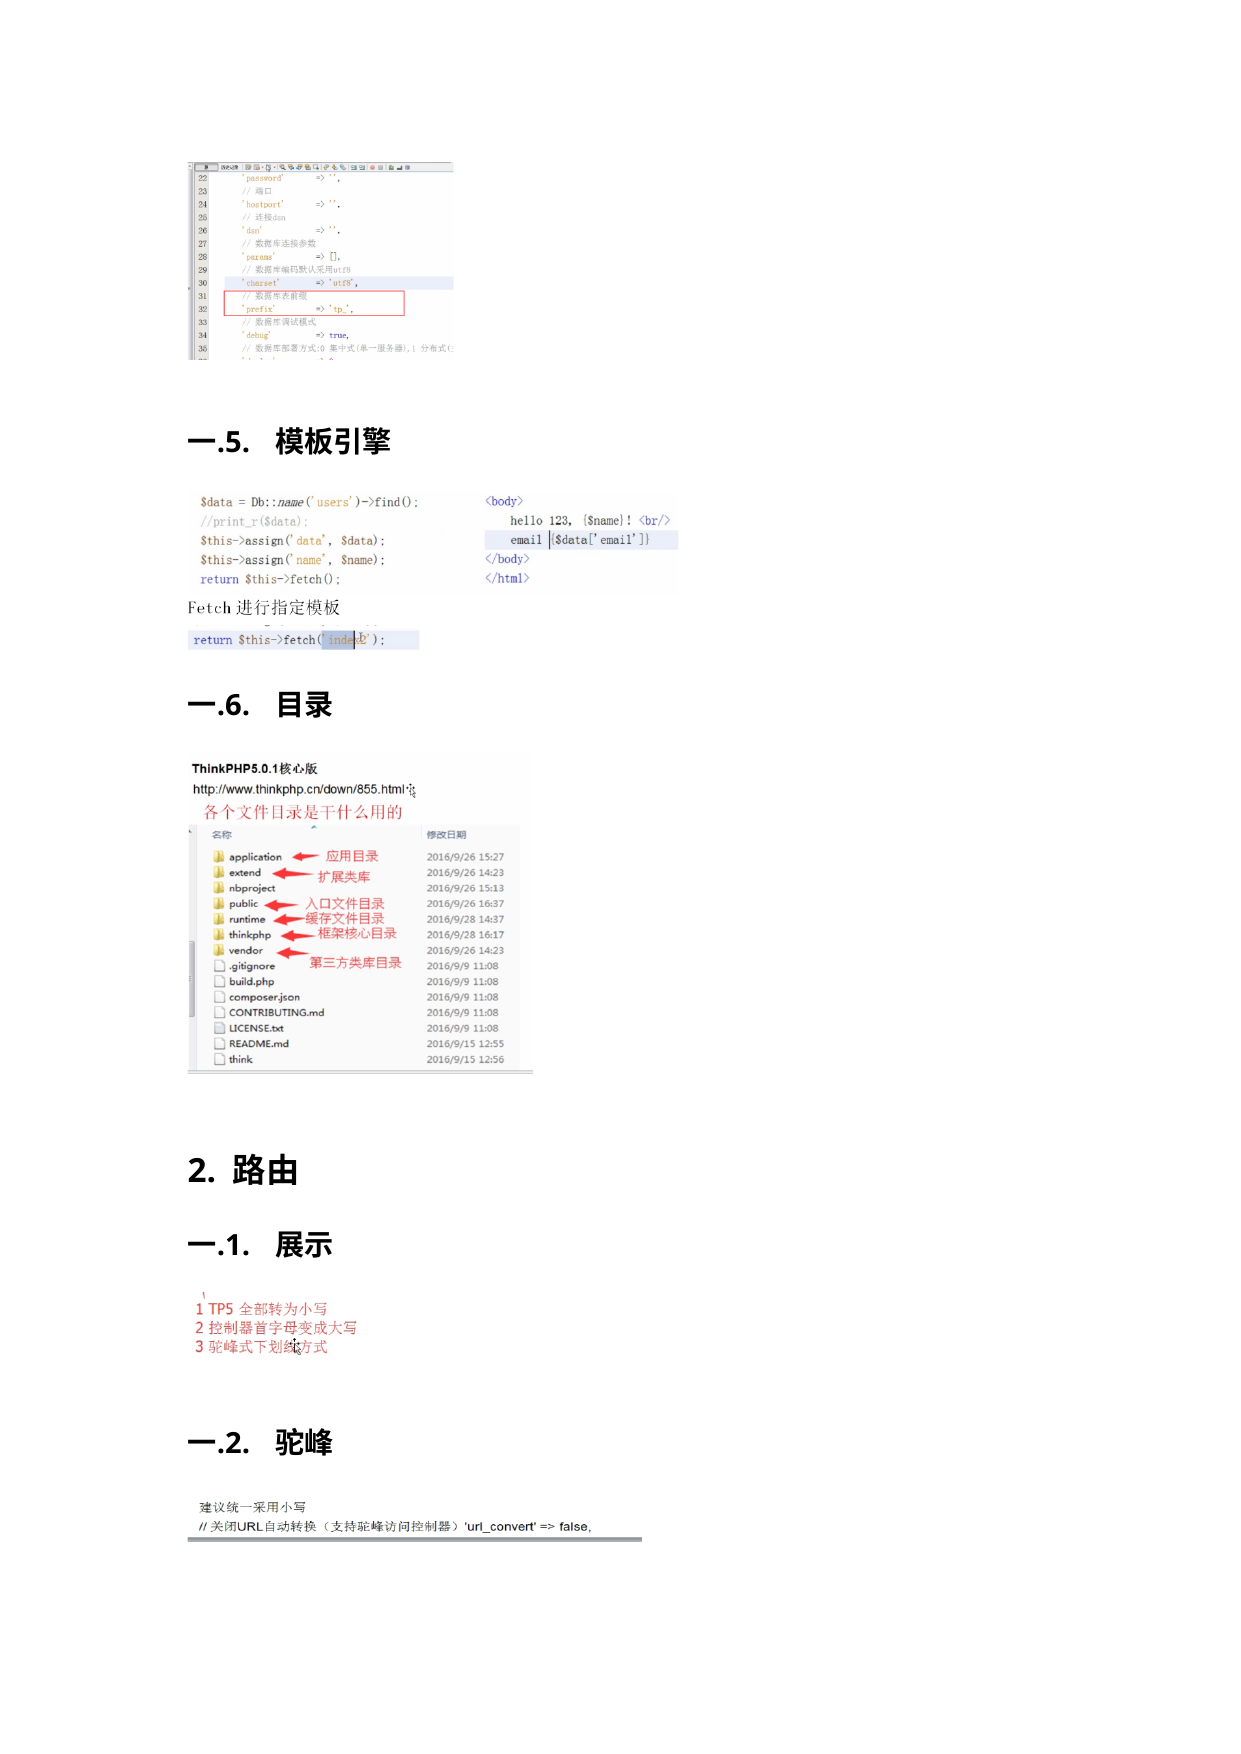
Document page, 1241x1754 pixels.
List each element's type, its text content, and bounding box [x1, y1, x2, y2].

picture [187, 1292, 374, 1361]
subtitle 展示 [187, 1221, 1053, 1263]
picture [187, 1490, 642, 1542]
picture [187, 490, 679, 650]
subtitle 路由 [187, 1143, 1053, 1192]
subtitle 模板引擎 [187, 419, 1053, 461]
picture [187, 753, 534, 1074]
subtitle 驼峰 [187, 1419, 1053, 1462]
picture [187, 162, 454, 360]
subtitle 目录 [187, 682, 1053, 724]
